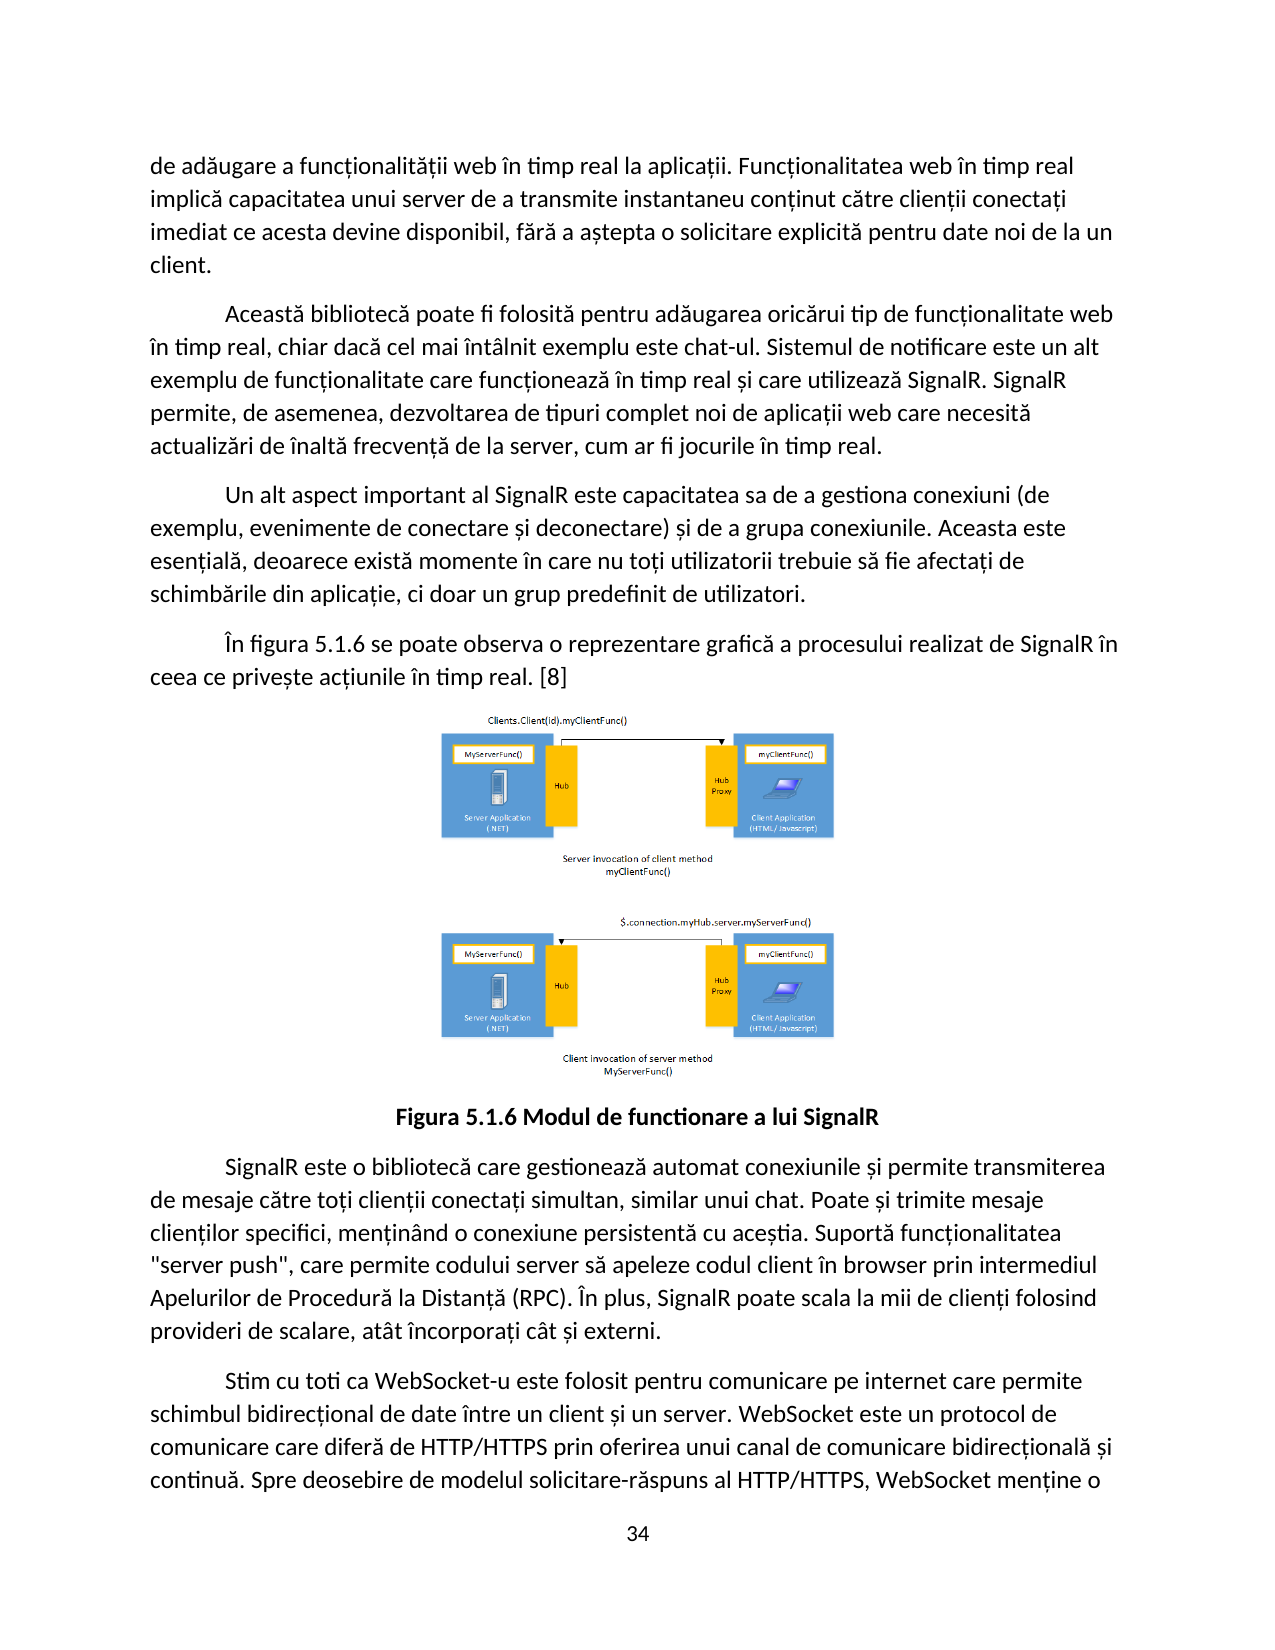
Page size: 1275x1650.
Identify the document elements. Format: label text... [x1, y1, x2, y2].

text În figura 5.1.6 se poate observa o reprezentare grafică a procesului realizat de SignalR în ceea ce privește acțiunile în timp real. [8] [150, 628, 1125, 691]
picture [438, 710, 837, 1083]
text SignalR este o bibliotecă care gestionează automat conexiunile și permite transmiterea de mesaje către toți clienții conectați simultan, similar unui chat. Poate și trimite mesaje clienților specifici, menținând o conexiune persistentă cu aceștia. Suportă funcționalitatea "server push", care permite codului server să apeleze codul client în browser prin intermediul Apelurilor de Procedură la Distanță (RPC). În plus, SignalR poate scala la mii de clienți folosind provideri de scalare, atât încorporați cât și externi. [150, 1151, 1125, 1346]
text Figura 5.1.6 Modul de functionare a lui SignalR [150, 1101, 1125, 1132]
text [150, 150, 1125, 279]
text Un alt aspect important al SignalR este capacitatea sa de a gestiona conexiuni (de exemplu, evenimente de conectare și deconectare) și de a grupa conexiunile. Aceasta este esențială, deoarece există momente în care nu toți utilizatorii trebuie să fie afectați de schimbările din aplicație, ci doar un grup predefinit de utilizatori. [150, 479, 1125, 609]
text Această bibliotecă poate fi folosită pentru adăugarea oricărui tip de funcționalitate web în timp real, chiar dacă cel mai întâlnit exemplu este chat-ul. Sistemul de notificare este un alt exemplu de funcționalitate care funcționează în timp real și care utilizează SignalR. SignalR permite, de asemenea, dezvoltarea de tipuri complet noi de aplicații web care necesită actualizări de înaltă frecvență de la server, cum ar fi jocurile în timp real. [150, 298, 1125, 461]
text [150, 1365, 1125, 1494]
